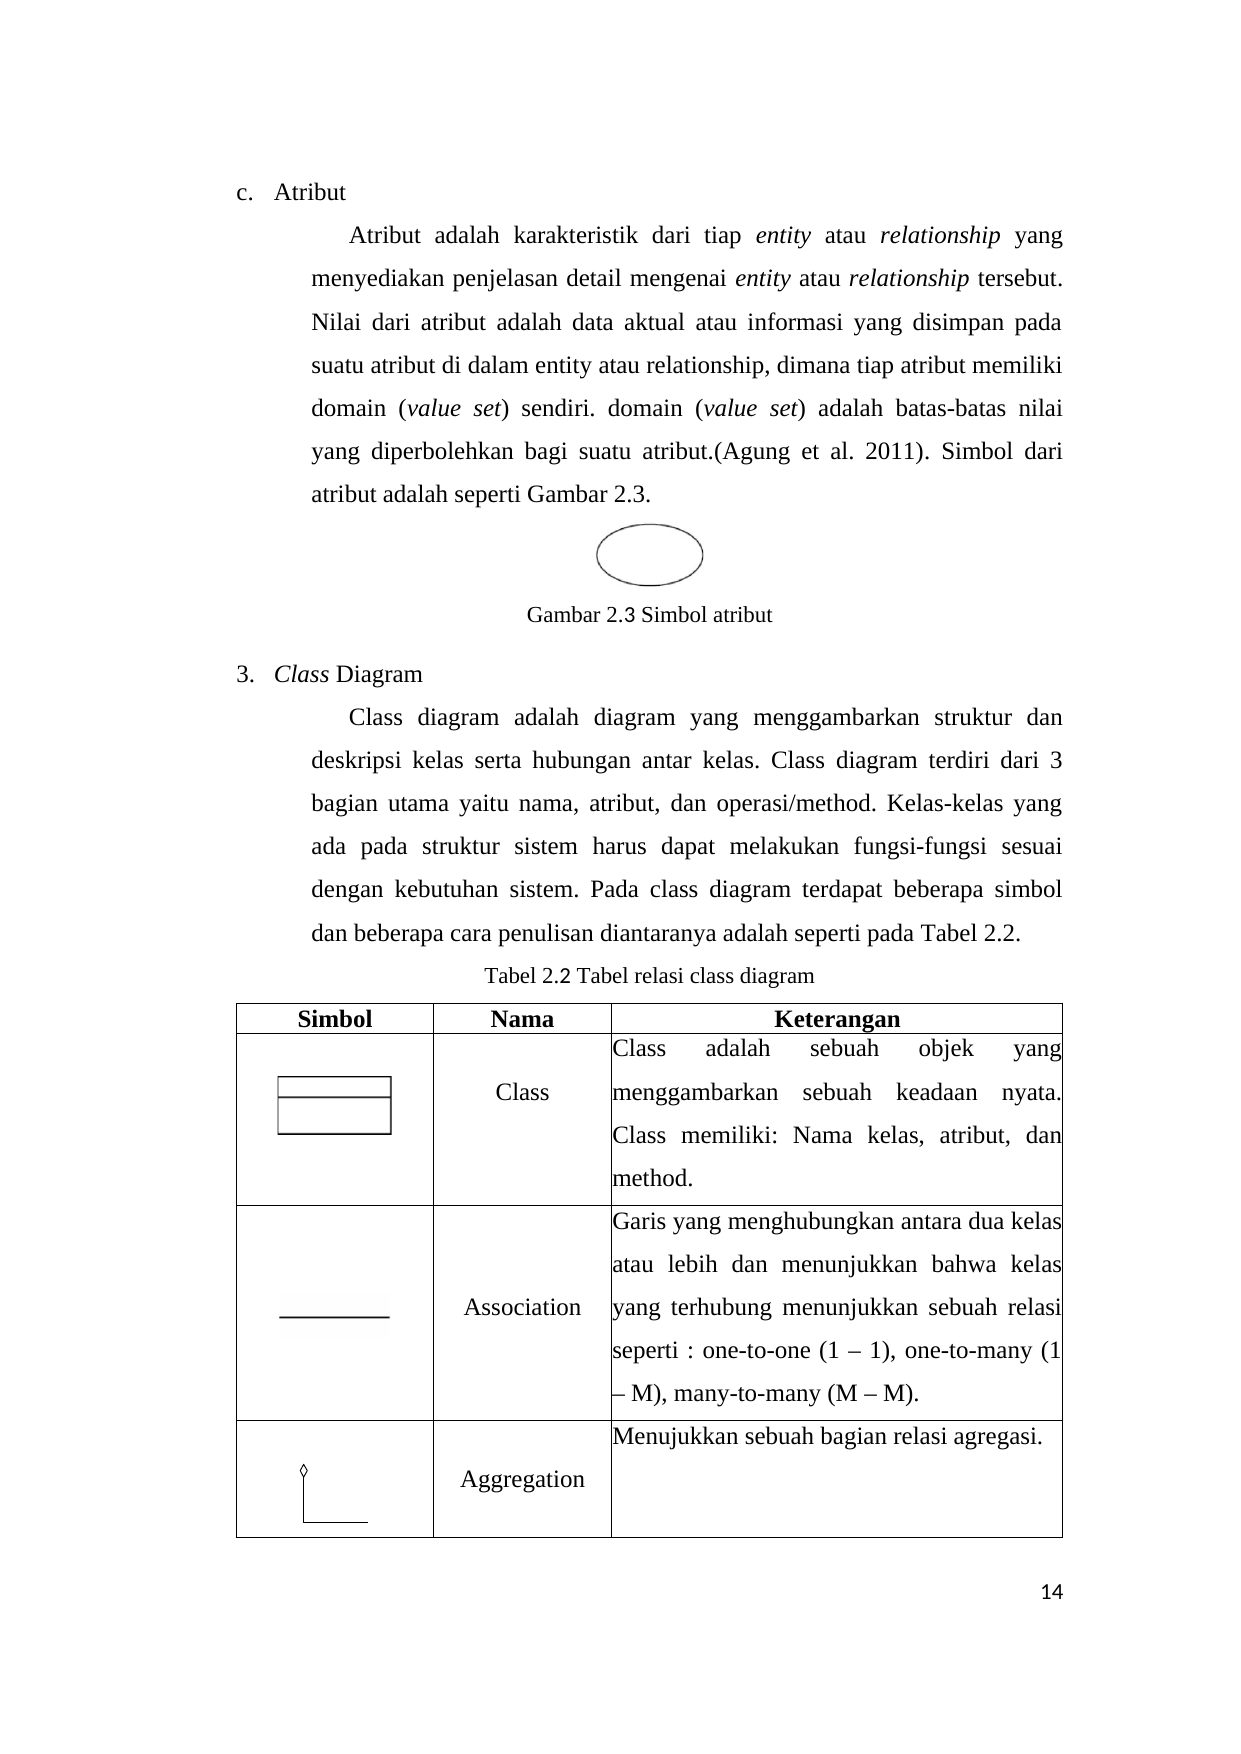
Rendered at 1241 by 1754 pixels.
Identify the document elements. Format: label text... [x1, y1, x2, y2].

list Atribut [236, 177, 1063, 206]
text Class diagram adalah diagram yang menggambarkan struktur dan deskripsi kelas serta hubungan antar kelas. Class diagram terdiri dari 3 bagian utama yaitu nama, atribut, dan operasi/method. Kelas-kelas yang ada pada struktur sistem harus dapat melakukan fungsi-fungsi sesuai dengan kebutuhan sistem. Pada class diagram terdapat beberapa simbol dan beberapa cara penulisan diantaranya adalah seperti pada Tabel 2.2. [311, 702, 1063, 946]
table_cell Menujukkan sebuah bagian relasi agregasi. [612, 1421, 1062, 1537]
table_cell Garis yang menghubungkan antara dua kelas atau lebih dan menunjukkan bahwa kelas yang terhubung menunjukkan sebuah relasi seperti : one-to-one (1 – 1), one-to-many (1 – M), many-to-many (M – M). [612, 1206, 1062, 1420]
picture [277, 1076, 392, 1135]
table_header Nama [434, 1004, 611, 1032]
picture [595, 522, 704, 587]
text Tabel 2.2 Tabel relasi class diagram [236, 961, 1063, 989]
picture [279, 1292, 391, 1338]
table_cell Class adalah sebuah objek yang menggambarkan sebuah keadaan nyata. Class memiliki: Nama kelas, atribut, dan method. [612, 1034, 1062, 1205]
table_cell [237, 1034, 433, 1205]
table_cell Association [434, 1206, 611, 1420]
table_header Simbol [237, 1004, 433, 1032]
table_cell Aggregation [434, 1421, 611, 1537]
table_cell [237, 1421, 433, 1537]
text Gambar 2.3 Simbol atribut [236, 600, 1063, 628]
table_cell [237, 1206, 433, 1420]
text Atribut adalah karakteristik dari tiap entity atau relationship yang menyediakan penjelasan detail mengenai entity atau relationship tersebut. Nilai dari atribut adalah data aktual atau informasi yang disimpan pada suatu atribut di dalam entity atau relationship, dimana tiap atribut memiliki domain (value set) sendiri. domain (value set) adalah batas-batas nilai yang diperbolehkan bagi suatu atribut.(Agung et al. 2011). Simbol dari atribut adalah seperti Gambar 2.3. [311, 220, 1063, 508]
table_cell Class [434, 1034, 611, 1205]
list Class Diagram [236, 659, 1063, 688]
table_header Keterangan [612, 1004, 1062, 1032]
